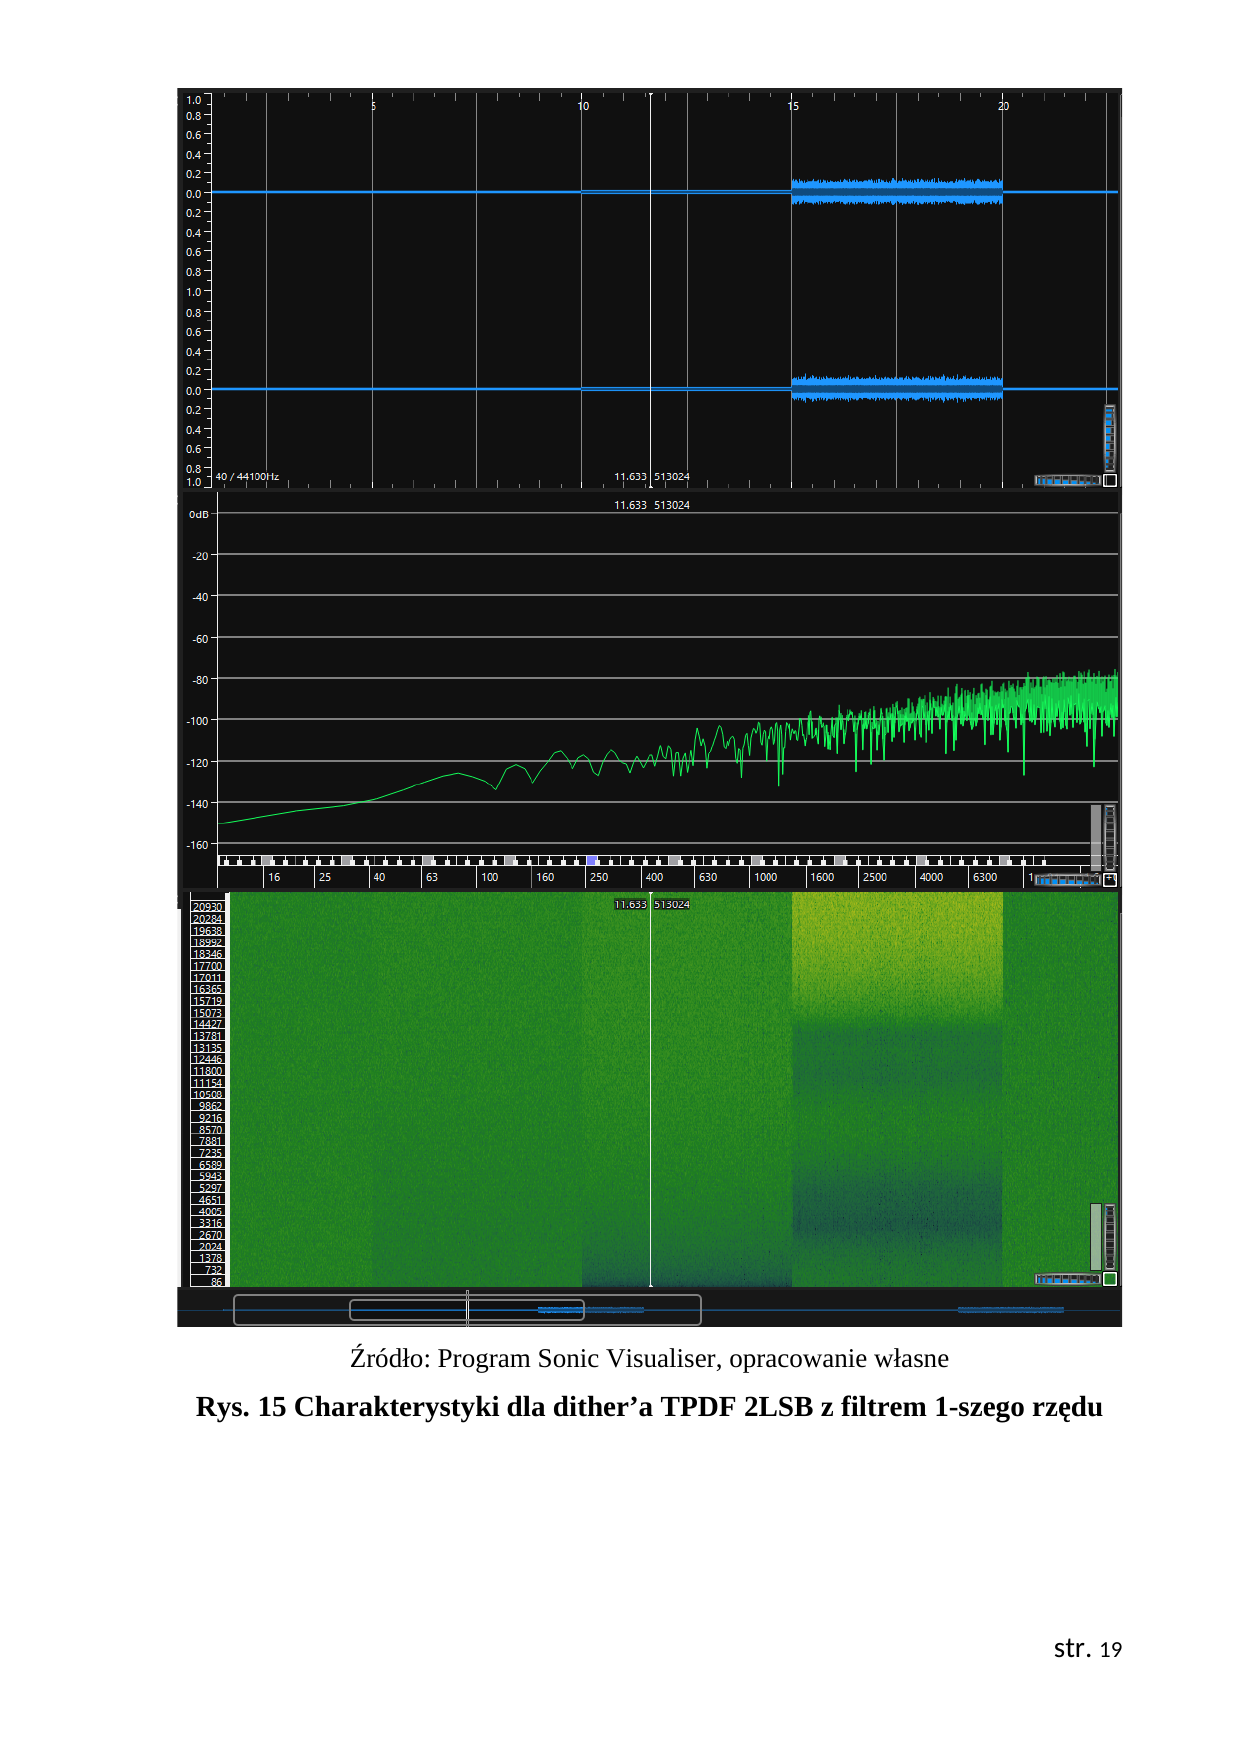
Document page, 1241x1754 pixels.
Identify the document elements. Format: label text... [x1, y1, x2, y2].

text Źródło: Program Sonic Visualiser, opracowanie własne [177, 1342, 1122, 1373]
picture [177, 88, 1123, 1327]
text Rys. 15 Charakterystyki dla dither’a TPDF 2LSB z filtrem 1-szego rzędu [177, 1389, 1122, 1422]
